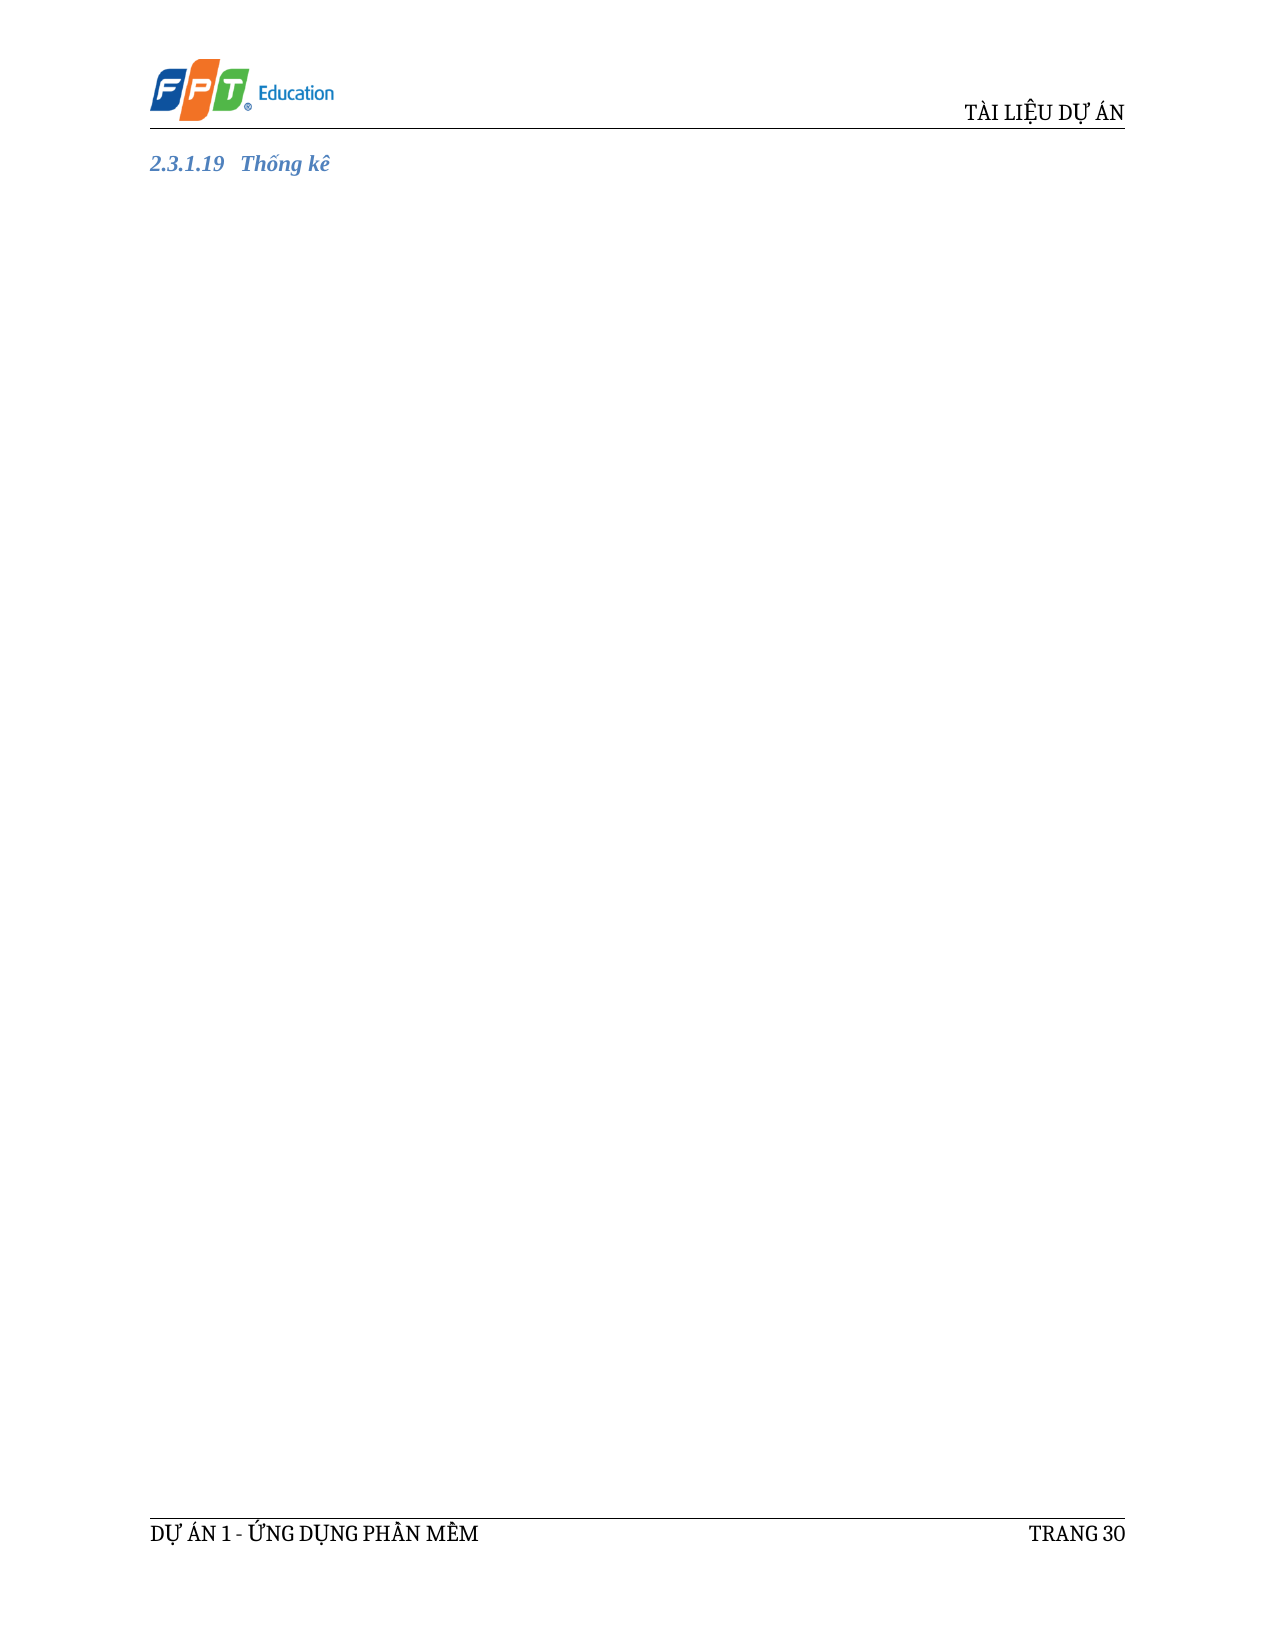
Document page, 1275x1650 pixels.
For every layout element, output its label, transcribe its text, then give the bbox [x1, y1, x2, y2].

picture [150, 59, 336, 121]
subtitle Thống kê [150, 150, 1125, 176]
